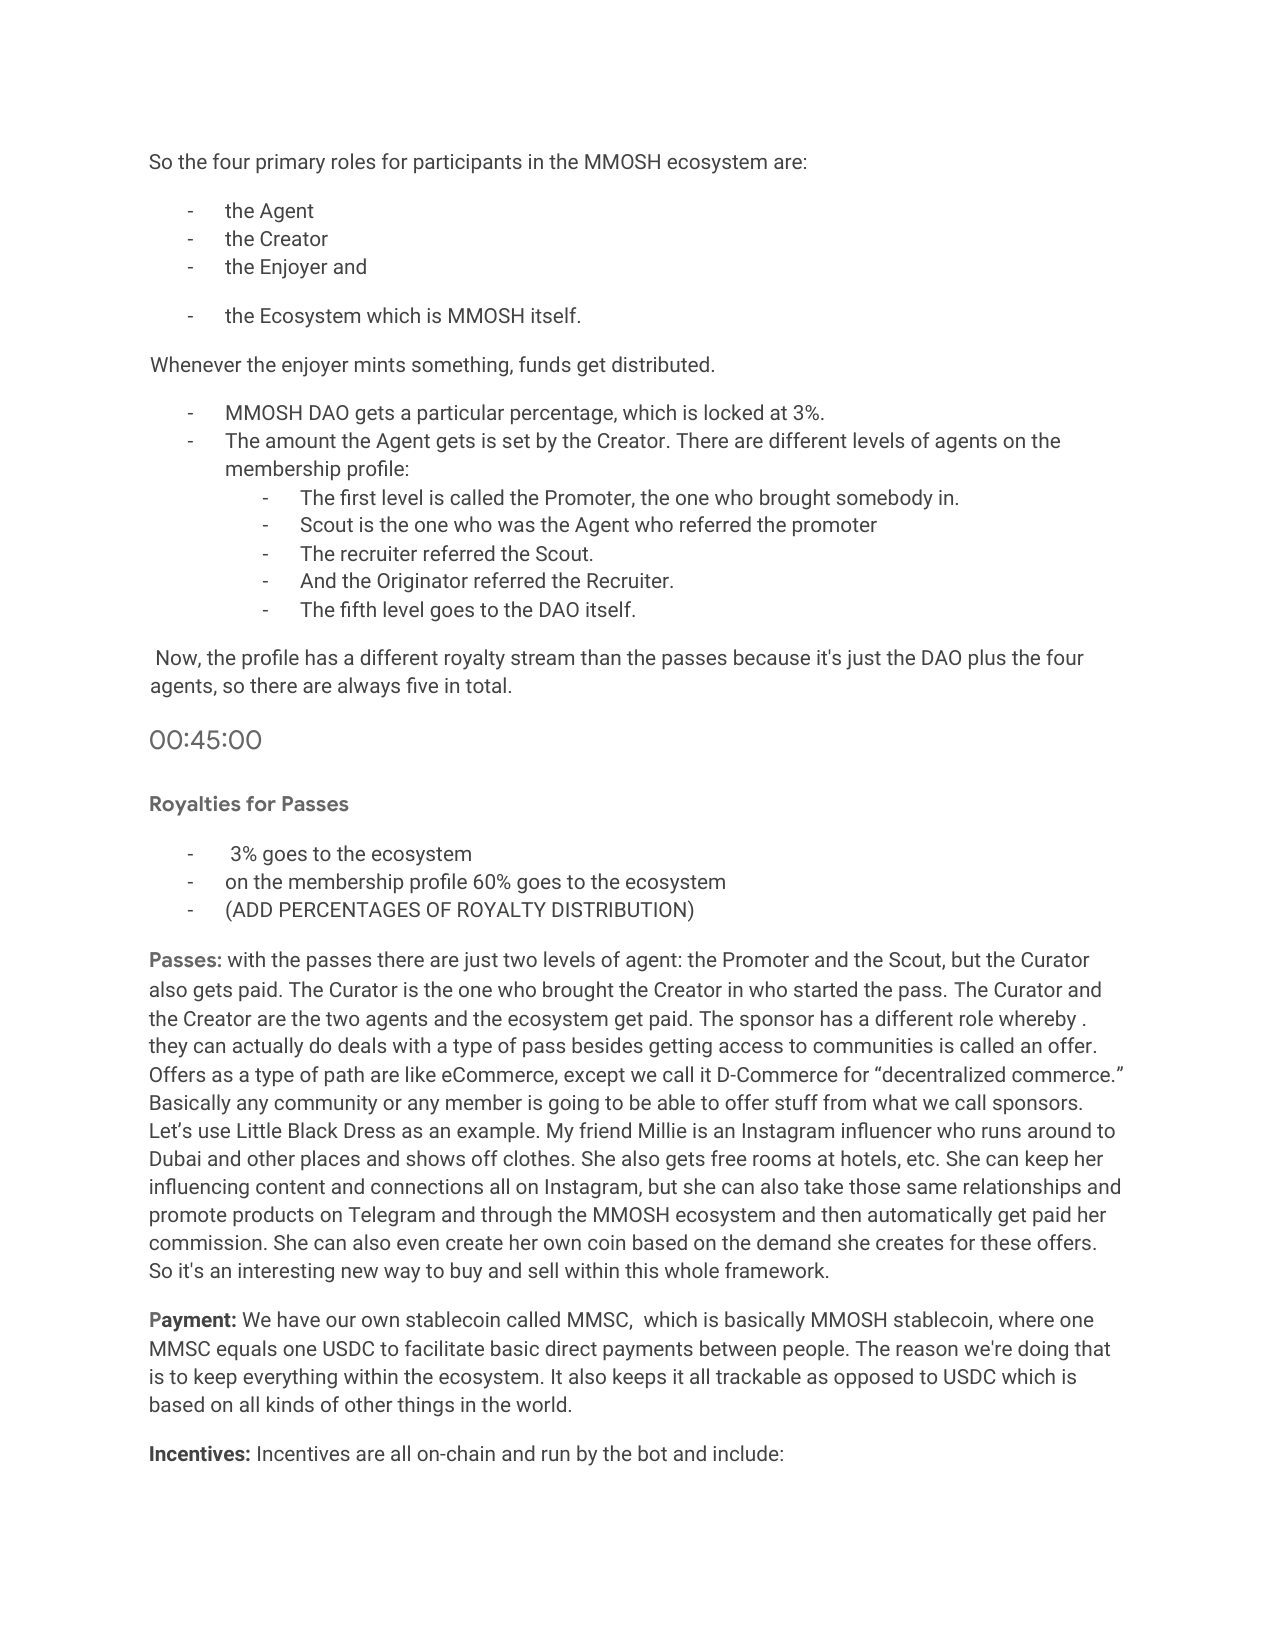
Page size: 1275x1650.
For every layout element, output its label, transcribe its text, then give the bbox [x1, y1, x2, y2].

list the Creator [187, 227, 1125, 251]
list The amount the Agent gets is set by the Creator. There are different levels of agents on the membership profile: [187, 429, 1125, 482]
list (ADD PERCENTAGES OF ROYALTY DISTRIBUTION) [187, 898, 1125, 922]
text Incentives: Incentives are all on-chain and run by the bot and include: [148, 1442, 1125, 1467]
list the Ecosystem which is MMOSH itself. [187, 304, 1125, 328]
text Passes: with the passes there are just two levels of agent: the Promoter and the Scout, but the Curator also gets paid. The Curator is the one who brought the Creator in who started the pass. The Curator and the Creator are the two agents and the ecosystem get paid. The sponsor has a different role whereby . they can actually do deals with a type of pass besides getting access to communities is called an offer. Offers as a type of path are like eCommerce, except we call it D-Commerce for “decentralized commerce.” Basically any community or any member is going to be able to offer stuff from what we call sponsors. Let’s use Little Black Dress as an example. My friend Millie is an Instagram influencer who runs around to Dubai and other places and shows off clothes. She also gets free rooms at hotels, etc. She can keep her influencing content and connections all on Instagram, but she can also take those same relationships and promote products on Telegram and through the MMOSH ecosystem and then automatically get paid her commission. She can also even create her own coin based on the demand she creates for these offers. So it's an interesting new way to buy and sell within this whole framework. [148, 947, 1125, 1283]
list the Agent [187, 199, 1125, 223]
text Royalties for Passes [148, 791, 1125, 817]
list Scout is the one who was the Agent who referred the promoter [262, 513, 1125, 538]
text Payment: We have our own stablecoin called MMSC, which is basically MMOSH stablecoin, where one MMSC equals one USDC to facilitate basic direct payments between people. The reason we're doing that is to keep everything within the ecosystem. It also keeps it all trackable as opposed to USDC which is based on all kinds of other things in the world. [148, 1308, 1125, 1418]
list the Enjoyer and [187, 255, 1125, 279]
list MMOSH DAO gets a particular percentage, which is locked at 3%. [187, 401, 1125, 426]
list The first level is called the Promoter, the one who brought somebody in. [262, 486, 1125, 510]
list And the Originator referred the Recruiter. [262, 569, 1125, 594]
text Whenever the enjoyer mints something, funds get distributed. [150, 353, 1125, 377]
list on the membership profile 60% goes to the ecosystem [187, 870, 1125, 894]
text So the four primary roles for participants in the MMOSH ecosystem are: [148, 150, 1125, 174]
list The recruiter referred the Scout. [262, 542, 1125, 566]
list The fifth level goes to the DAO itself. [262, 598, 1125, 622]
list 3% goes to the ecosystem [187, 842, 1125, 866]
text 00:45:00 [148, 723, 1125, 757]
text Now, the profile has a different royalty stream than the passes because it's just the DAO plus the four agents, so there are always five in total. [150, 646, 1125, 699]
